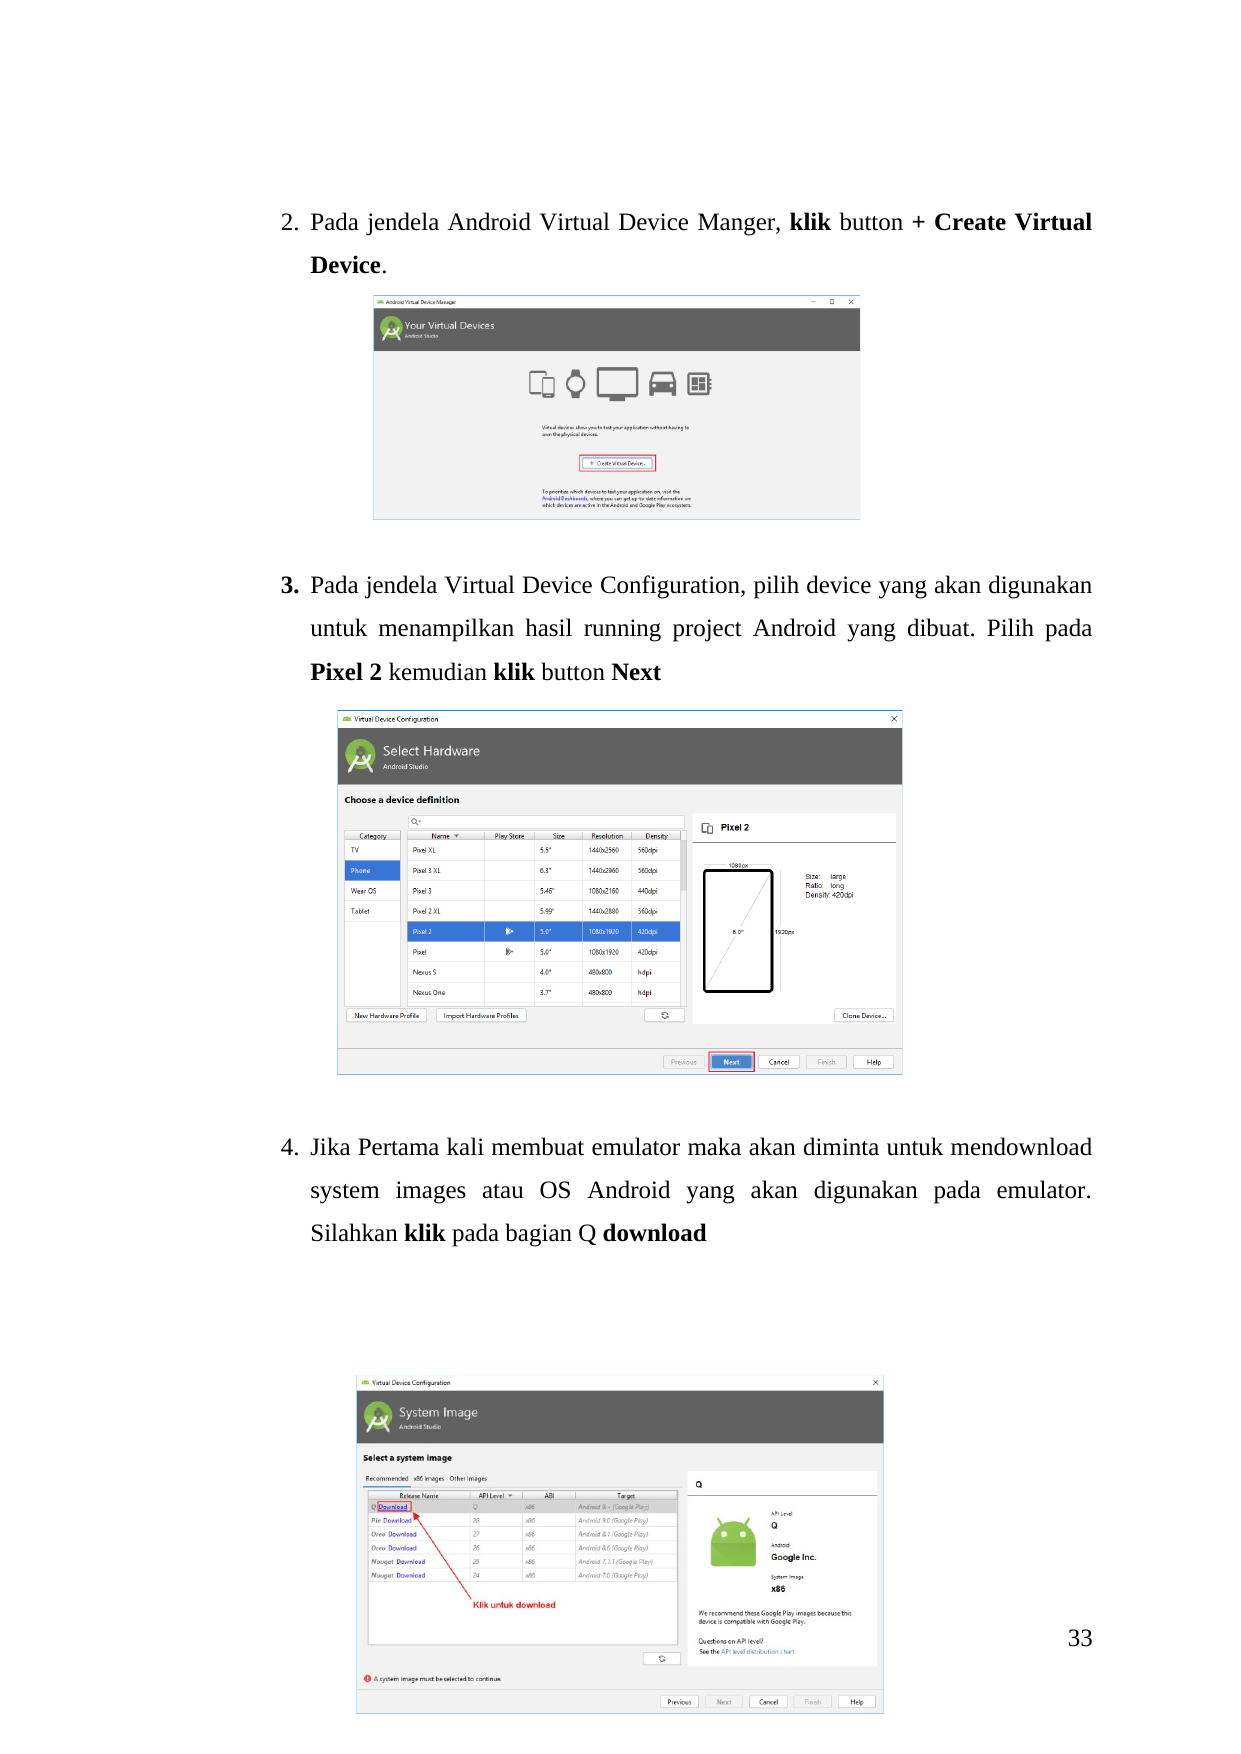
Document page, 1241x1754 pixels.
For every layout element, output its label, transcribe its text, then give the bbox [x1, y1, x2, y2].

list Jika Pertama kali membuat emulator maka akan diminta untuk mendownload system images atau OS Android yang akan digunakan pada emulator. Silahkan klik pada bagian Q download [281, 1132, 1093, 1247]
list Pada jendela Android Virtual Device Manger, klik button + Create Virtual Device. [281, 207, 1092, 279]
list Pada jendela Virtual Device Configuration, pilih device yang akan digunakan untuk menampilkan hasil running project Android yang dibuat. Pilih pada Pixel 2 kemudian klik button Next [281, 570, 1093, 685]
picture [356, 1375, 884, 1714]
picture [337, 710, 903, 1075]
picture [373, 295, 861, 520]
